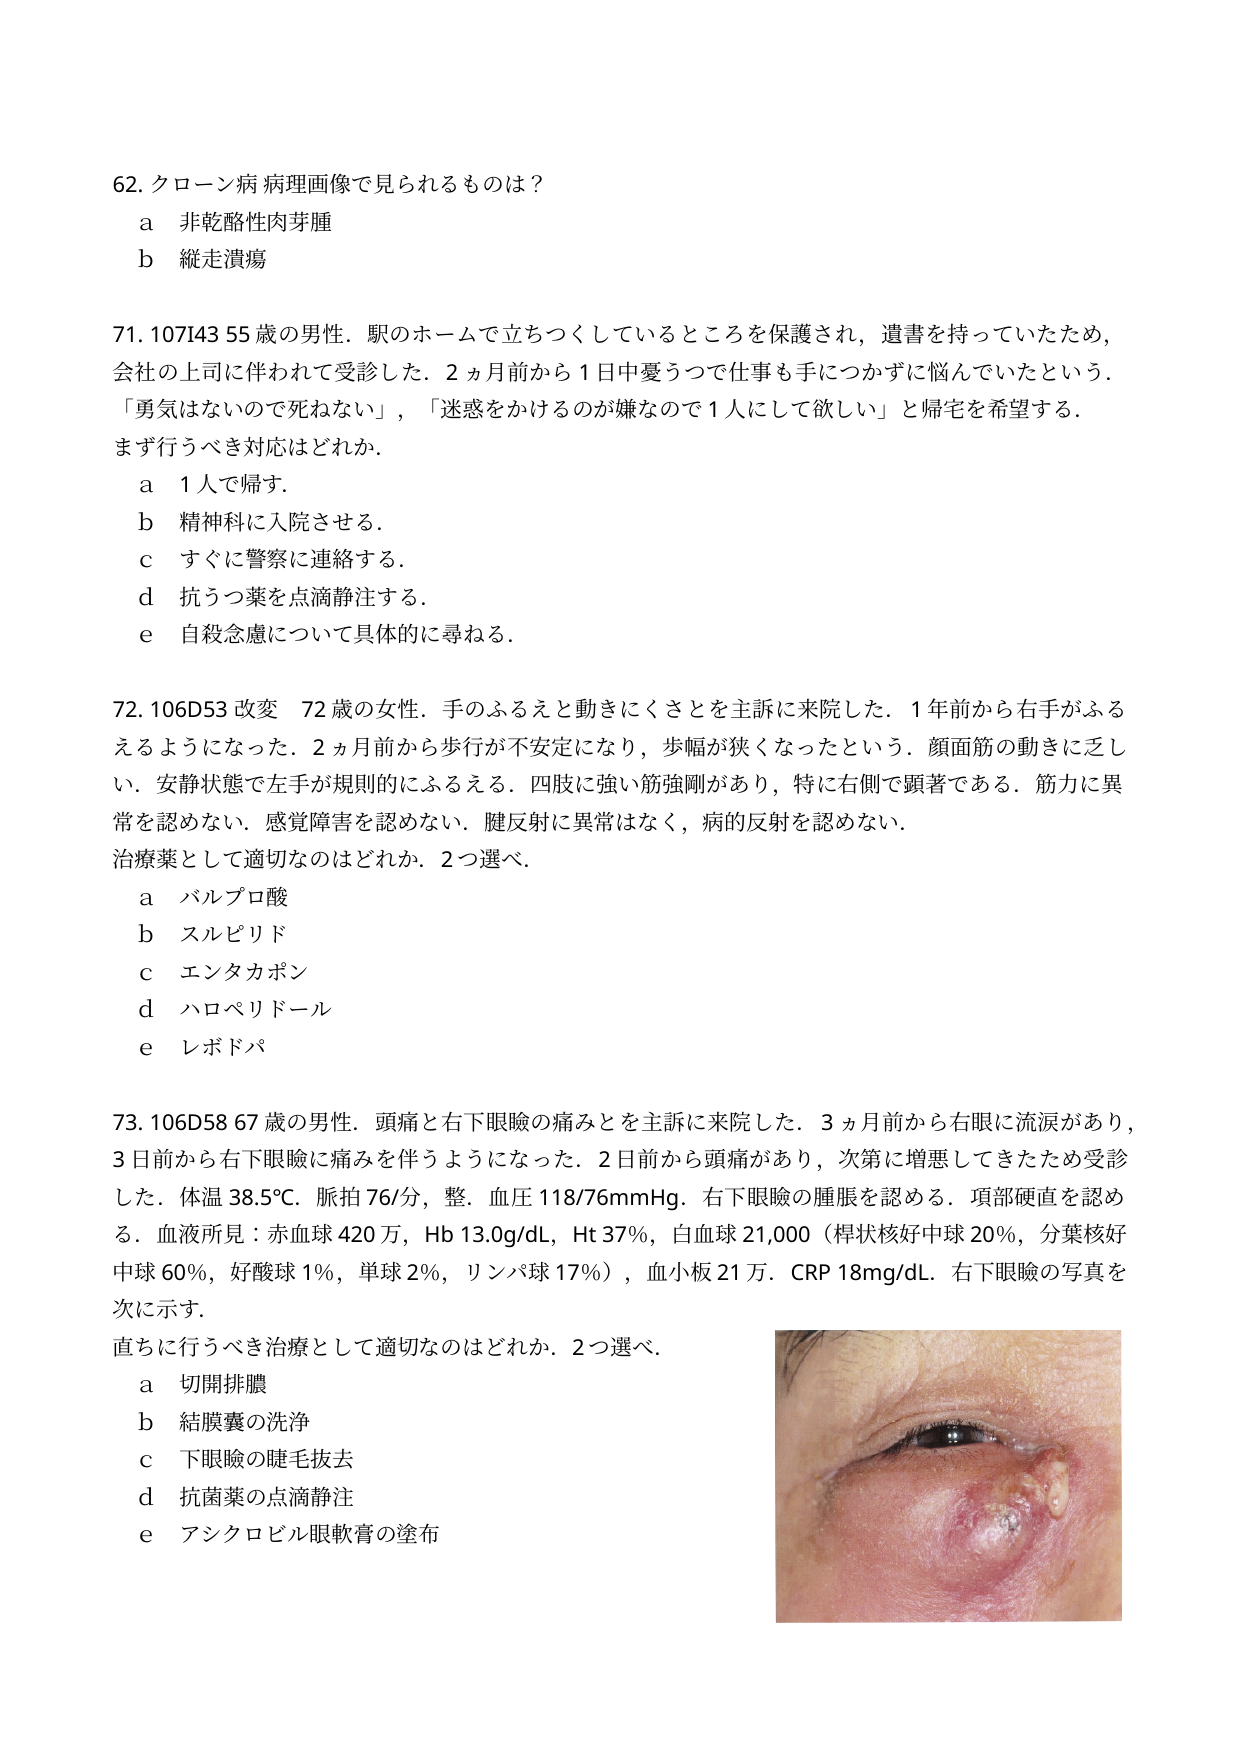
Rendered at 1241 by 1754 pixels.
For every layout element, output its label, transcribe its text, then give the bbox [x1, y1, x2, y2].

text ａ バルプロ酸 [112, 877, 1128, 914]
text ｄ 抗菌薬の点滴静注 [112, 1477, 775, 1514]
picture [775, 1330, 1122, 1623]
text ｄ 抗うつ薬を点滴静注する． [112, 577, 1128, 614]
text 治療薬として適切なのはどれか．2つ選べ． [112, 839, 1128, 877]
text 73. 106D58 67歳の男性．頭痛と右下眼瞼の痛みとを主訴に来院した．3ヵ月前から右眼に流涙があり，3日前から右下眼瞼に痛みを伴うようになった．2日前から頭痛があり，次第に増悪してきたため受診した．体温38.5℃．脈拍76/分，整．血圧118/76mmHg．右下眼瞼の腫脹を認める．項部硬直を認める．血液所見：赤血球420万，Hb 13.0g/dL，Ht 37％，白血球21,000（桿状核好中球20％，分葉核好中球60％，好酸球1％，単球2％，リンパ球17％），血小板21万．CRP 18mg/dL．右下眼瞼の写真を次に示す． [112, 1102, 1128, 1327]
text ｃ すぐに警察に連絡する． [112, 539, 1128, 577]
text ｂ 精神科に入院させる． [112, 502, 1128, 539]
text ａ 非乾酪性肉芽腫 [112, 202, 1128, 239]
text ｃ 下眼瞼の睫毛抜去 [112, 1439, 775, 1477]
text ｅ レボドパ [112, 1027, 1128, 1064]
text ｅ アシクロビル眼軟膏の塗布 [112, 1514, 775, 1552]
text ａ 1人で帰す． [112, 464, 1128, 502]
text ｃ エンタカポン [112, 952, 1128, 989]
text 71. 107I43 55歳の男性．駅のホームで立ちつくしているところを保護され，遺書を持っていたため，会社の上司に伴われて受診した．2ヵ月前から1日中憂うつで仕事も手につかずに悩んでいたという．「勇気はないので死ねない」，「迷惑をかけるのが嫌なので1人にして欲しい」と帰宅を希望する． [112, 314, 1128, 427]
text ｂ 縦走潰瘍 [112, 239, 1128, 277]
text 直ちに行うべき治療として適切なのはどれか．2つ選べ． [112, 1327, 1128, 1364]
text 62. クローン病 病理画像で見られるものは？ [112, 164, 1128, 202]
text ｄ ハロペリドール [112, 989, 1128, 1027]
text 72. 106D53 改変 72歳の女性．手のふるえと動きにくさとを主訴に来院した．1年前から右手がふるえるようになった．2ヵ月前から歩行が不安定になり，歩幅が狭くなったという．顔面筋の動きに乏しい．安静状態で左手が規則的にふるえる．四肢に強い筋強剛があり，特に右側で顕著である．筋力に異常を認めない．感覚障害を認めない．腱反射に異常はなく，病的反射を認めない． [112, 689, 1128, 839]
text ｂ スルピリド [112, 914, 1128, 952]
text ａ 切開排膿 [112, 1364, 775, 1402]
text ｂ 結膜囊の洗浄 [112, 1402, 775, 1439]
text ｅ 自殺念慮について具体的に尋ねる． [112, 614, 1128, 652]
text まず行うべき対応はどれか． [112, 427, 1128, 464]
